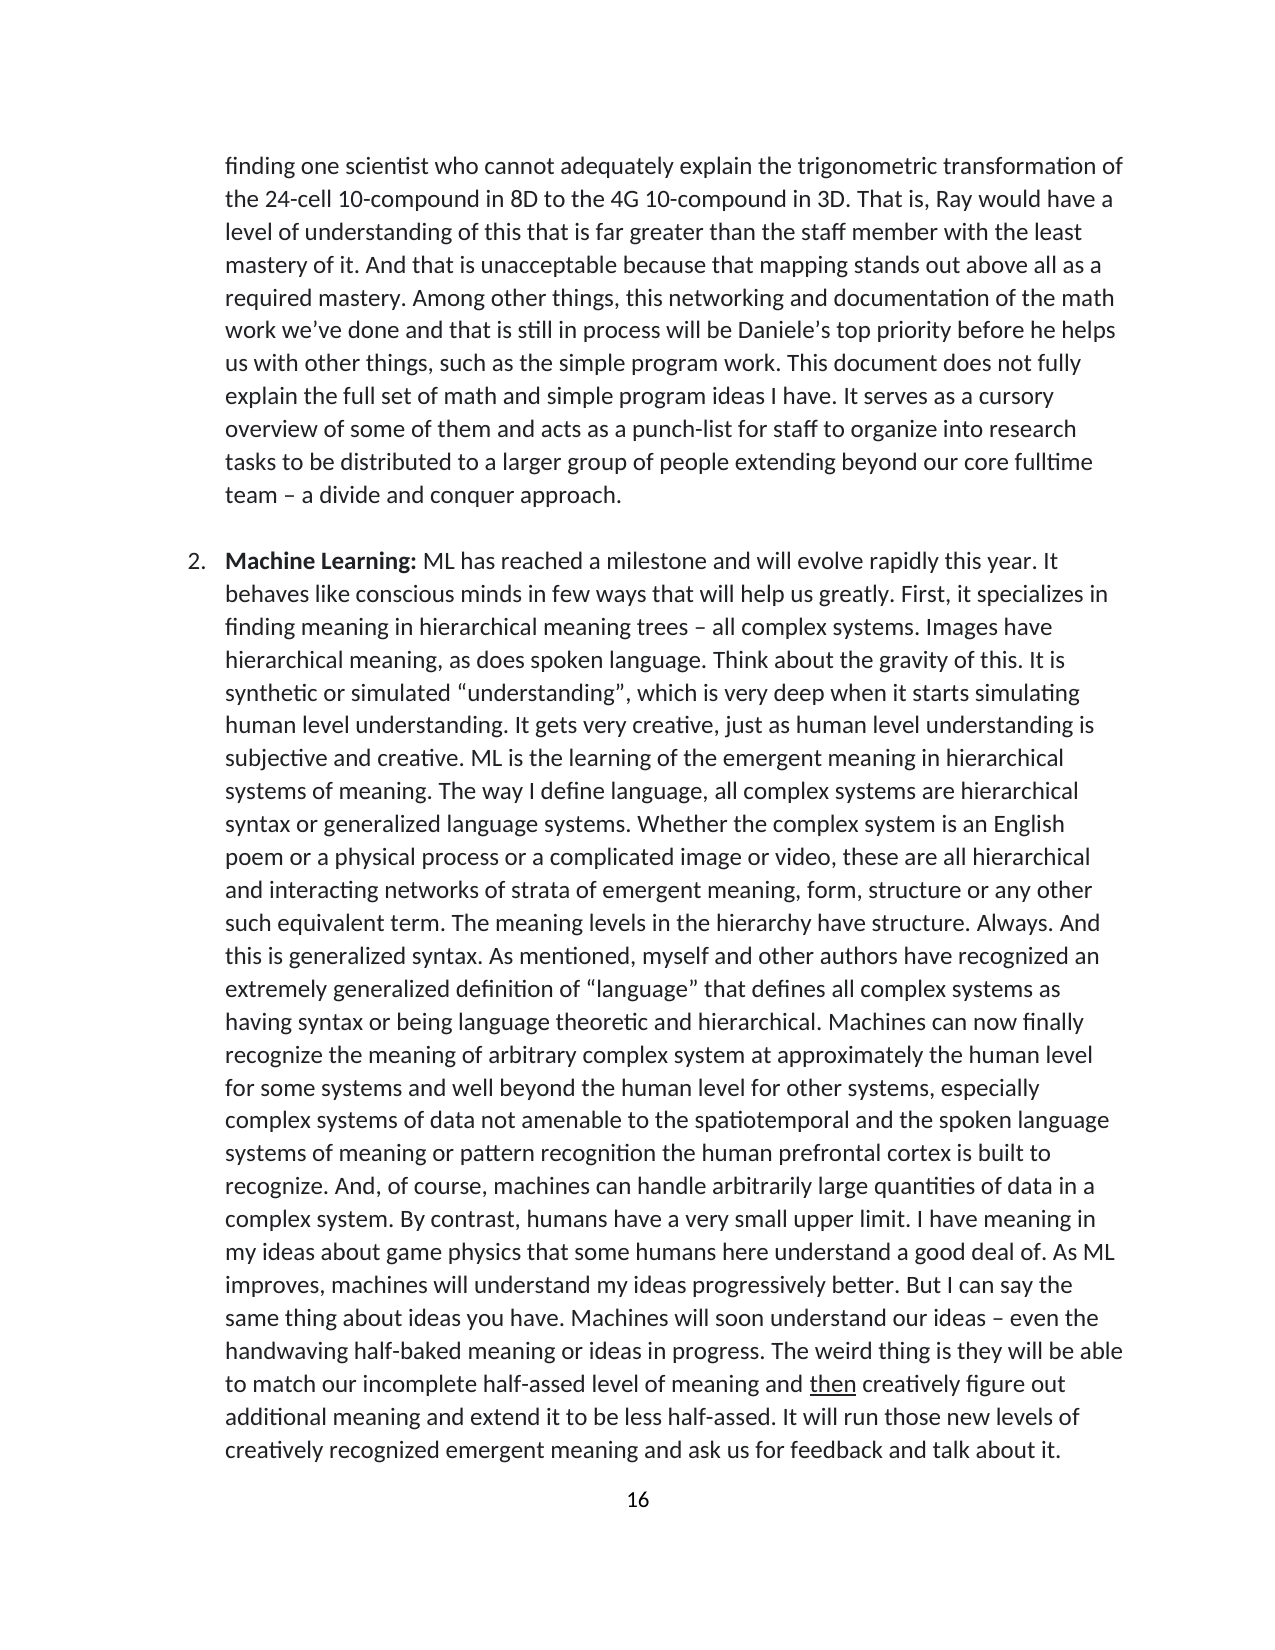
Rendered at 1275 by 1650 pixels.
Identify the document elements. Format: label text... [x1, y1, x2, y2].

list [187, 150, 1125, 510]
list Machine Learning: ML has reached a milestone and will evolve rapidly this year. It behaves like conscious minds in few ways that will help us greatly. First, it specializes in finding meaning in hierarchical meaning trees – all complex systems. Images have hierarchical meaning, as does spoken language. Think about the gravity of this. It is synthetic or simulated “understanding”, which is very deep when it starts simulating human level understanding. It gets very creative, just as human level understanding is subjective and creative. ML is the learning of the emergent meaning in hierarchical systems of meaning. The way I define language, all complex systems are hierarchical syntax or generalized language systems. Whether the complex system is an English poem or a physical process or a complicated image or video, these are all hierarchical and interacting networks of strata of emergent meaning, form, structure or any other such equivalent term. The meaning levels in the hierarchy have structure. Always. And this is generalized syntax. As mentioned, myself and other authors have recognized an extremely generalized definition of “language” that defines all complex systems as having syntax or being language theoretic and hierarchical. Machines can now finally recognize the meaning of arbitrary complex system at approximately the human level for some systems and well beyond the human level for other systems, especially complex systems of data not amenable to the spatiotemporal and the spoken language systems of meaning or pattern recognition the human prefrontal cortex is built to recognize. And, of course, machines can handle arbitrarily large quantities of data in a complex system. By contrast, humans have a very small upper limit. I have meaning in my ideas about game physics that some humans here understand a good deal of. As ML improves, machines will understand my ideas progressively better. But I can say the same thing about ideas you have. Machines will soon understand our ideas – even the handwaving half-baked meaning or ideas in progress. The weird thing is they will be able to match our incomplete half-assed level of meaning and then creatively figure out additional meaning and extend it to be less half-assed. It will run those new levels of creatively recognized emergent meaning and ask us for feedback and talk about it. [187, 545, 1125, 1464]
